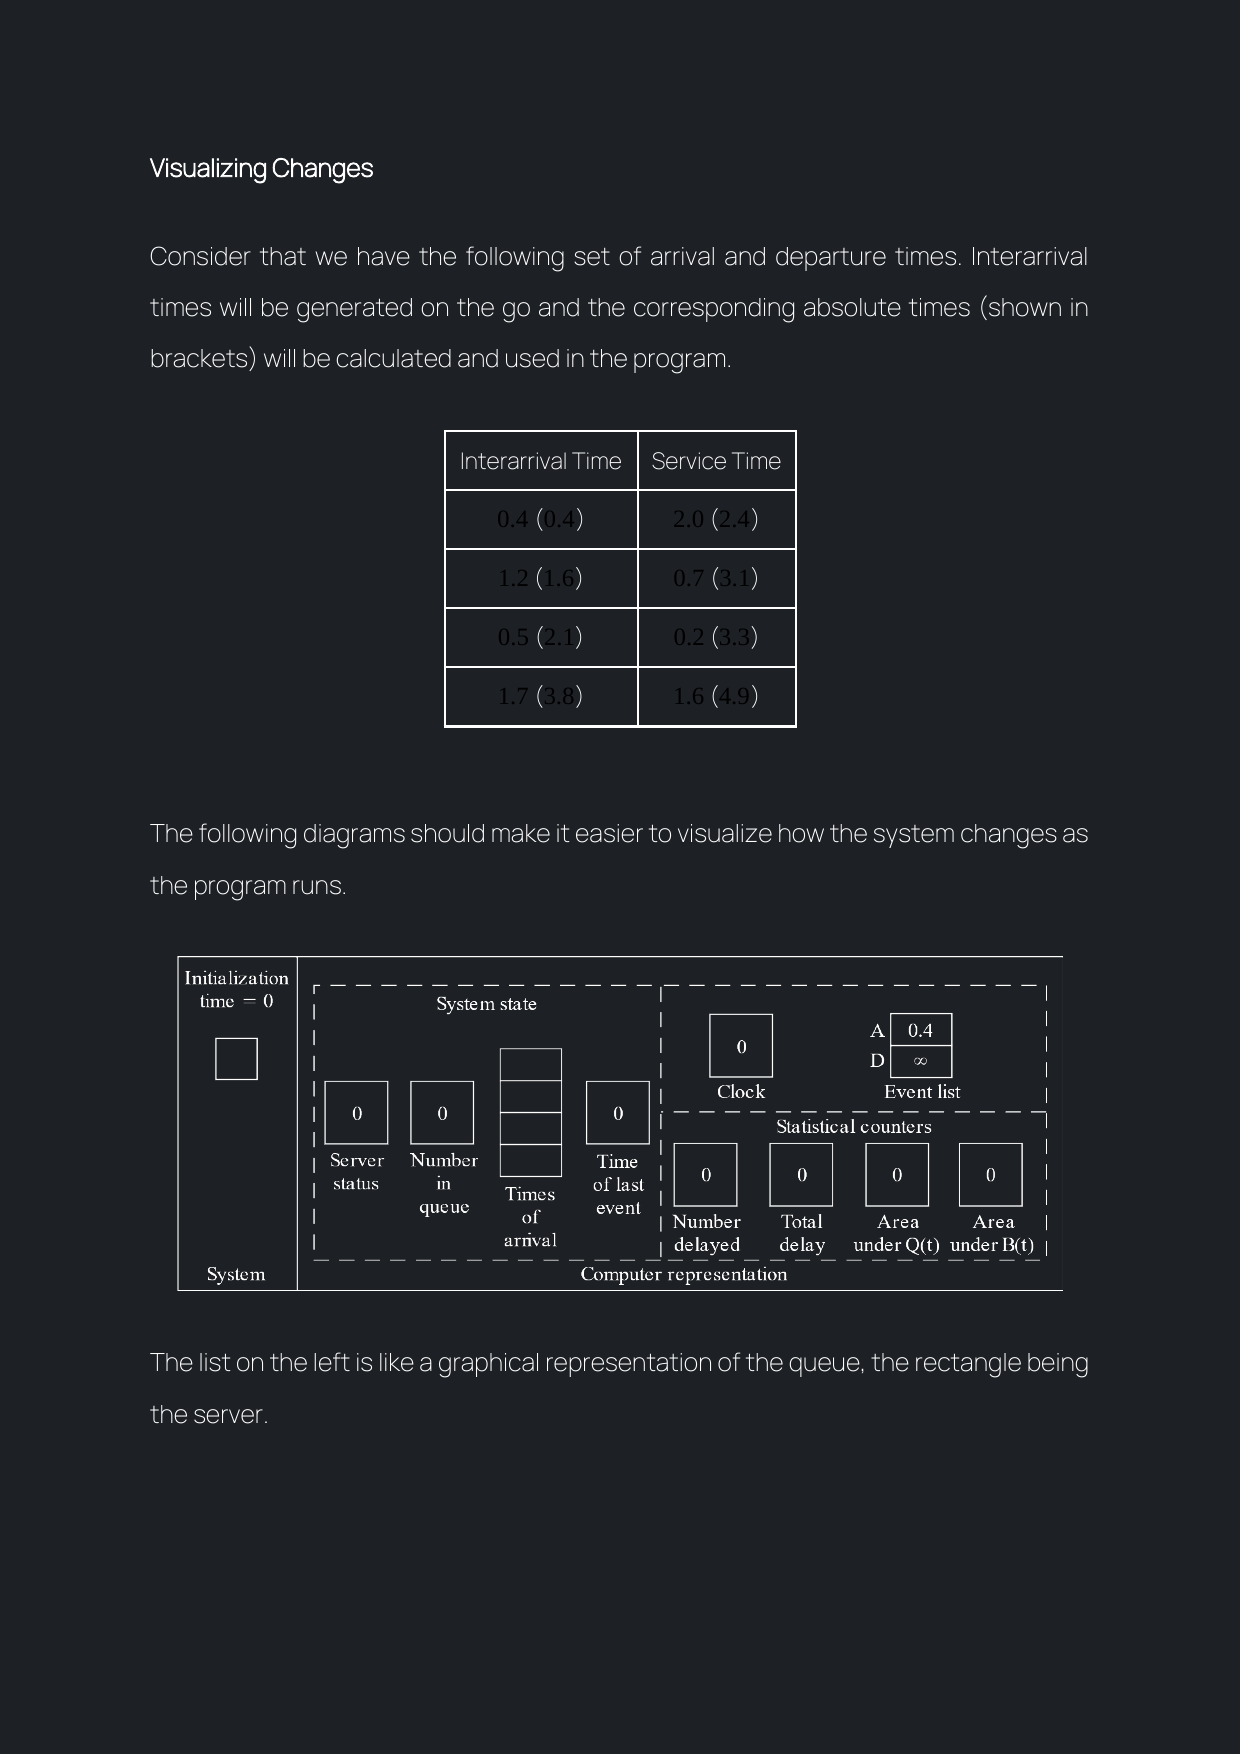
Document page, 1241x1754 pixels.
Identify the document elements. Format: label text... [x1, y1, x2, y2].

text The list on the left is like a graphical representation of the queue, the rectangle being the server. [150, 1345, 1090, 1431]
text The following diagrams should make it easier to visualize how the system changes as the program runs. [150, 816, 1090, 902]
table_cell () [446, 609, 637, 666]
table_cell () [446, 668, 637, 725]
picture [177, 956, 1063, 1291]
table_header Interarrival Time [446, 432, 637, 489]
table_cell () [639, 668, 795, 725]
table_cell () [446, 491, 637, 548]
table_header Service Time [639, 432, 795, 489]
table_cell () [639, 609, 795, 666]
table_cell () [639, 550, 795, 607]
text Consider that we have the following set of arrival and departure times. Interarrival times will be generated on the go and the corresponding absolute times (shown in brackets) will be calculated and used in the program. [150, 239, 1090, 375]
table_cell () [446, 550, 637, 607]
table_cell () [639, 491, 795, 548]
subtitle Visualizing Changes [150, 150, 1090, 184]
